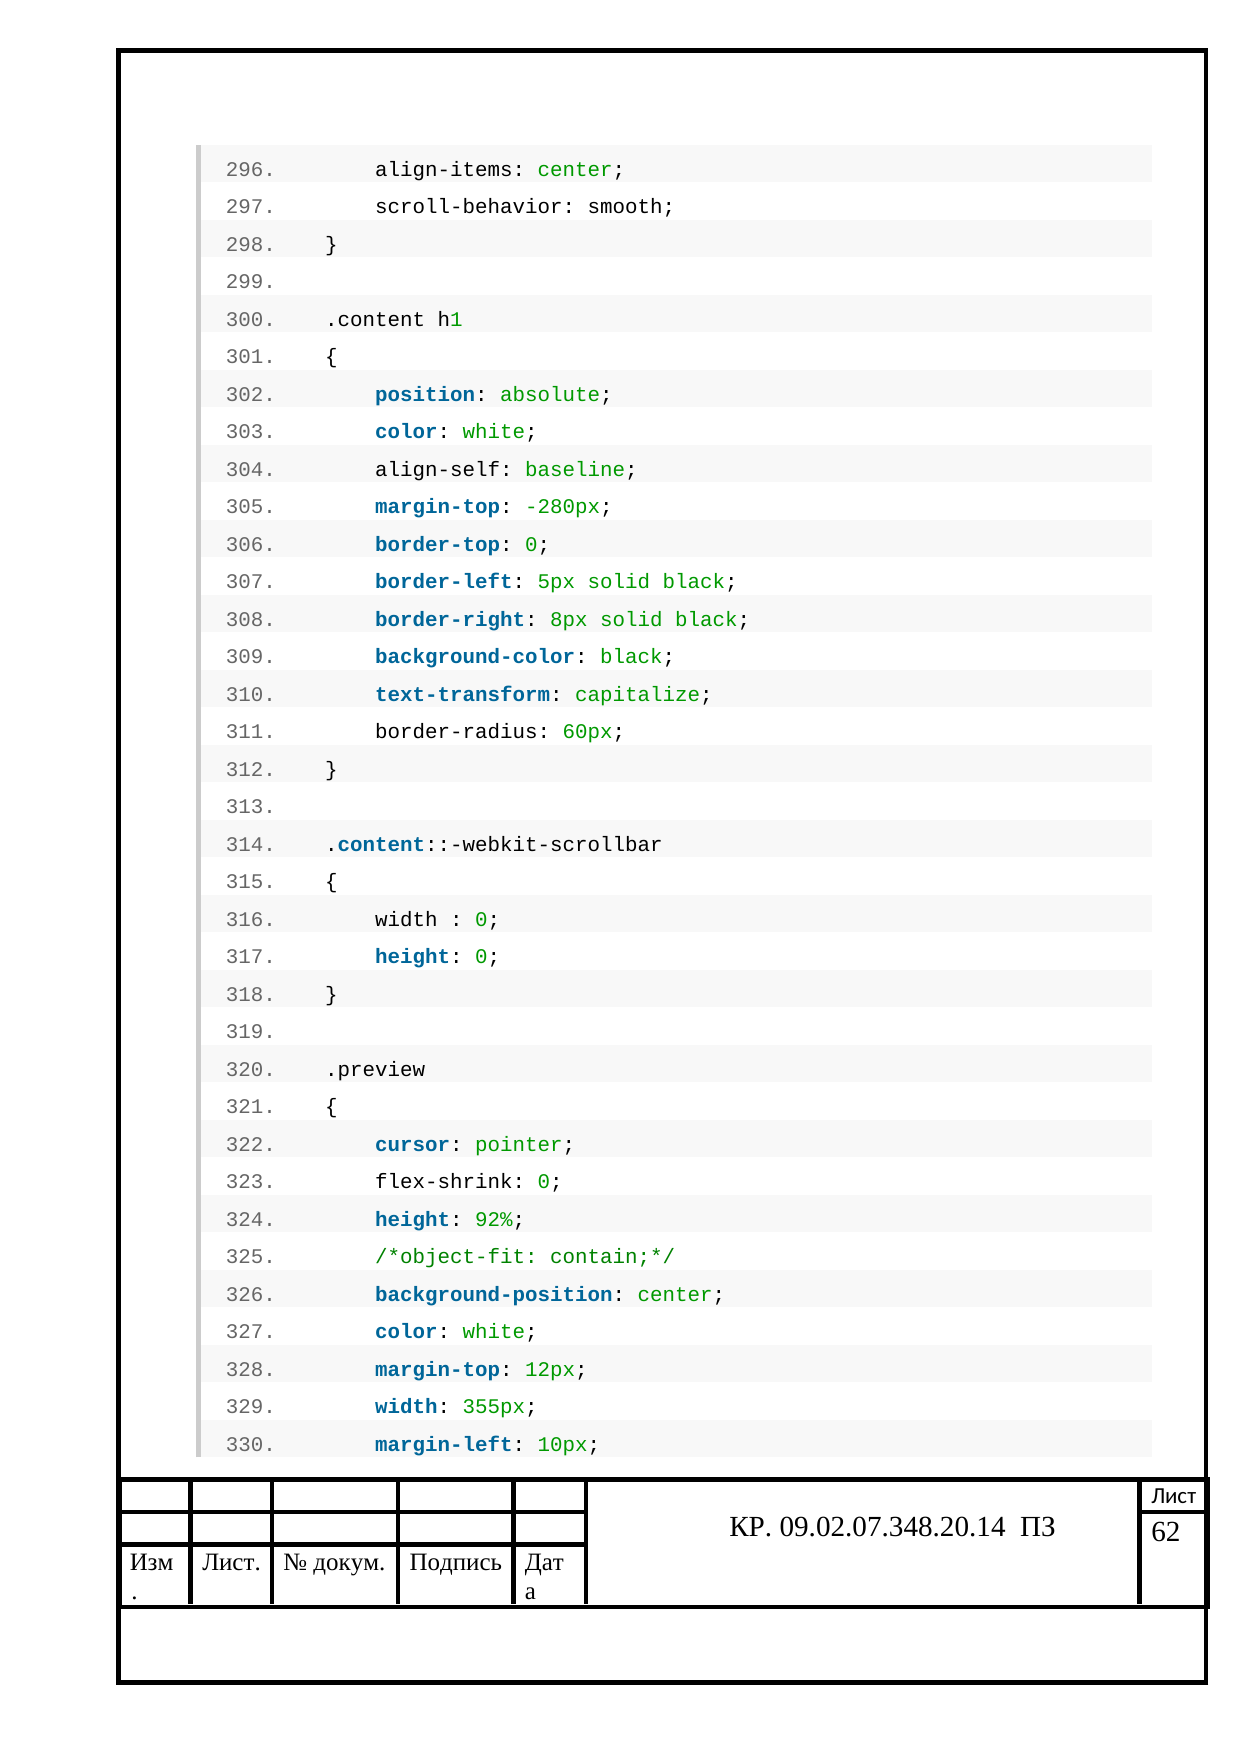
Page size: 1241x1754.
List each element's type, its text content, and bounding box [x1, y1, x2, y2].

list margin-left: 10px; [201, 1420, 1152, 1457]
list color: white; [201, 1307, 1152, 1345]
list margin-top: 12px; [201, 1345, 1152, 1382]
list background-color: black; [201, 632, 1152, 670]
list { [201, 1082, 1152, 1120]
list .preview [201, 1045, 1152, 1082]
list border-top: 0; [201, 520, 1152, 557]
list align-items: center; [201, 145, 1152, 182]
list width : 0; [201, 895, 1152, 932]
list align-self: baseline; [201, 445, 1152, 482]
list { [201, 332, 1152, 370]
list background-position: center; [201, 1270, 1152, 1307]
list text-transform: capitalize; [201, 670, 1152, 707]
list } [201, 745, 1152, 782]
list width: 355px; [201, 1382, 1152, 1420]
list border-right: 8px solid black; [201, 595, 1152, 632]
list height: 0; [201, 932, 1152, 970]
list scroll-behavior: smooth; [201, 182, 1152, 220]
list margin-top: -280px; [201, 482, 1152, 520]
list cursor: pointer; [201, 1120, 1152, 1157]
list /*object-fit: contain;*/ [201, 1232, 1152, 1270]
list color: white; [201, 407, 1152, 445]
list position: absolute; [201, 370, 1152, 407]
list .content::-webkit-scrollbar [201, 820, 1152, 857]
list border-left: 5px solid black; [201, 557, 1152, 595]
list .content h1 [201, 295, 1152, 332]
list border-radius: 60px; [201, 707, 1152, 745]
list { [201, 857, 1152, 895]
list flex-shrink: 0; [201, 1157, 1152, 1195]
list } [201, 970, 1152, 1007]
list height: 92%; [201, 1195, 1152, 1232]
list } [201, 220, 1152, 257]
